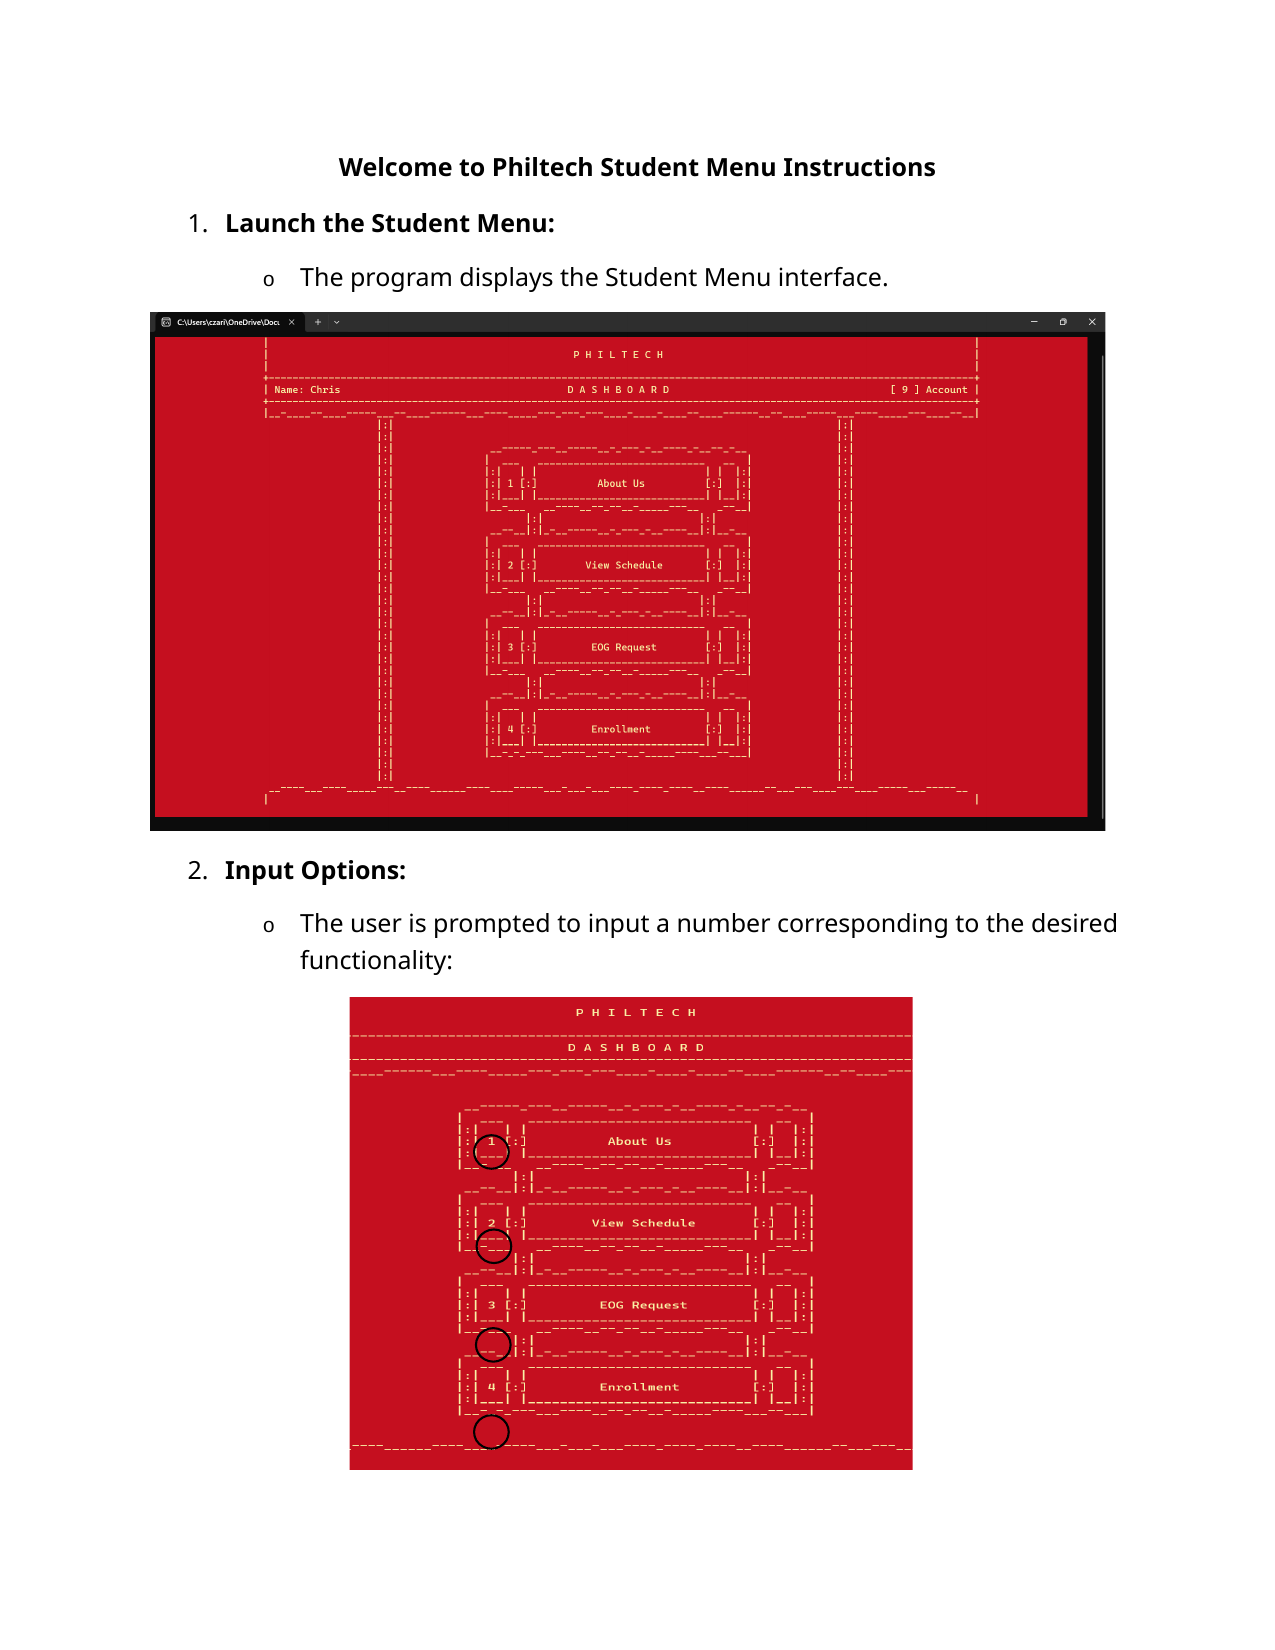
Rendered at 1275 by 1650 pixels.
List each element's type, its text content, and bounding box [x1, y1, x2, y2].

list Launch the Student Menu: [187, 206, 1125, 240]
list Input Options: [187, 852, 1125, 887]
list The user is prompted to input a number corresponding to the desired functionality: [262, 906, 1125, 977]
list The program displays the Student Menu interface. [262, 259, 1125, 293]
text Welcome to Philtech Student Menu Instructions [150, 150, 1125, 184]
